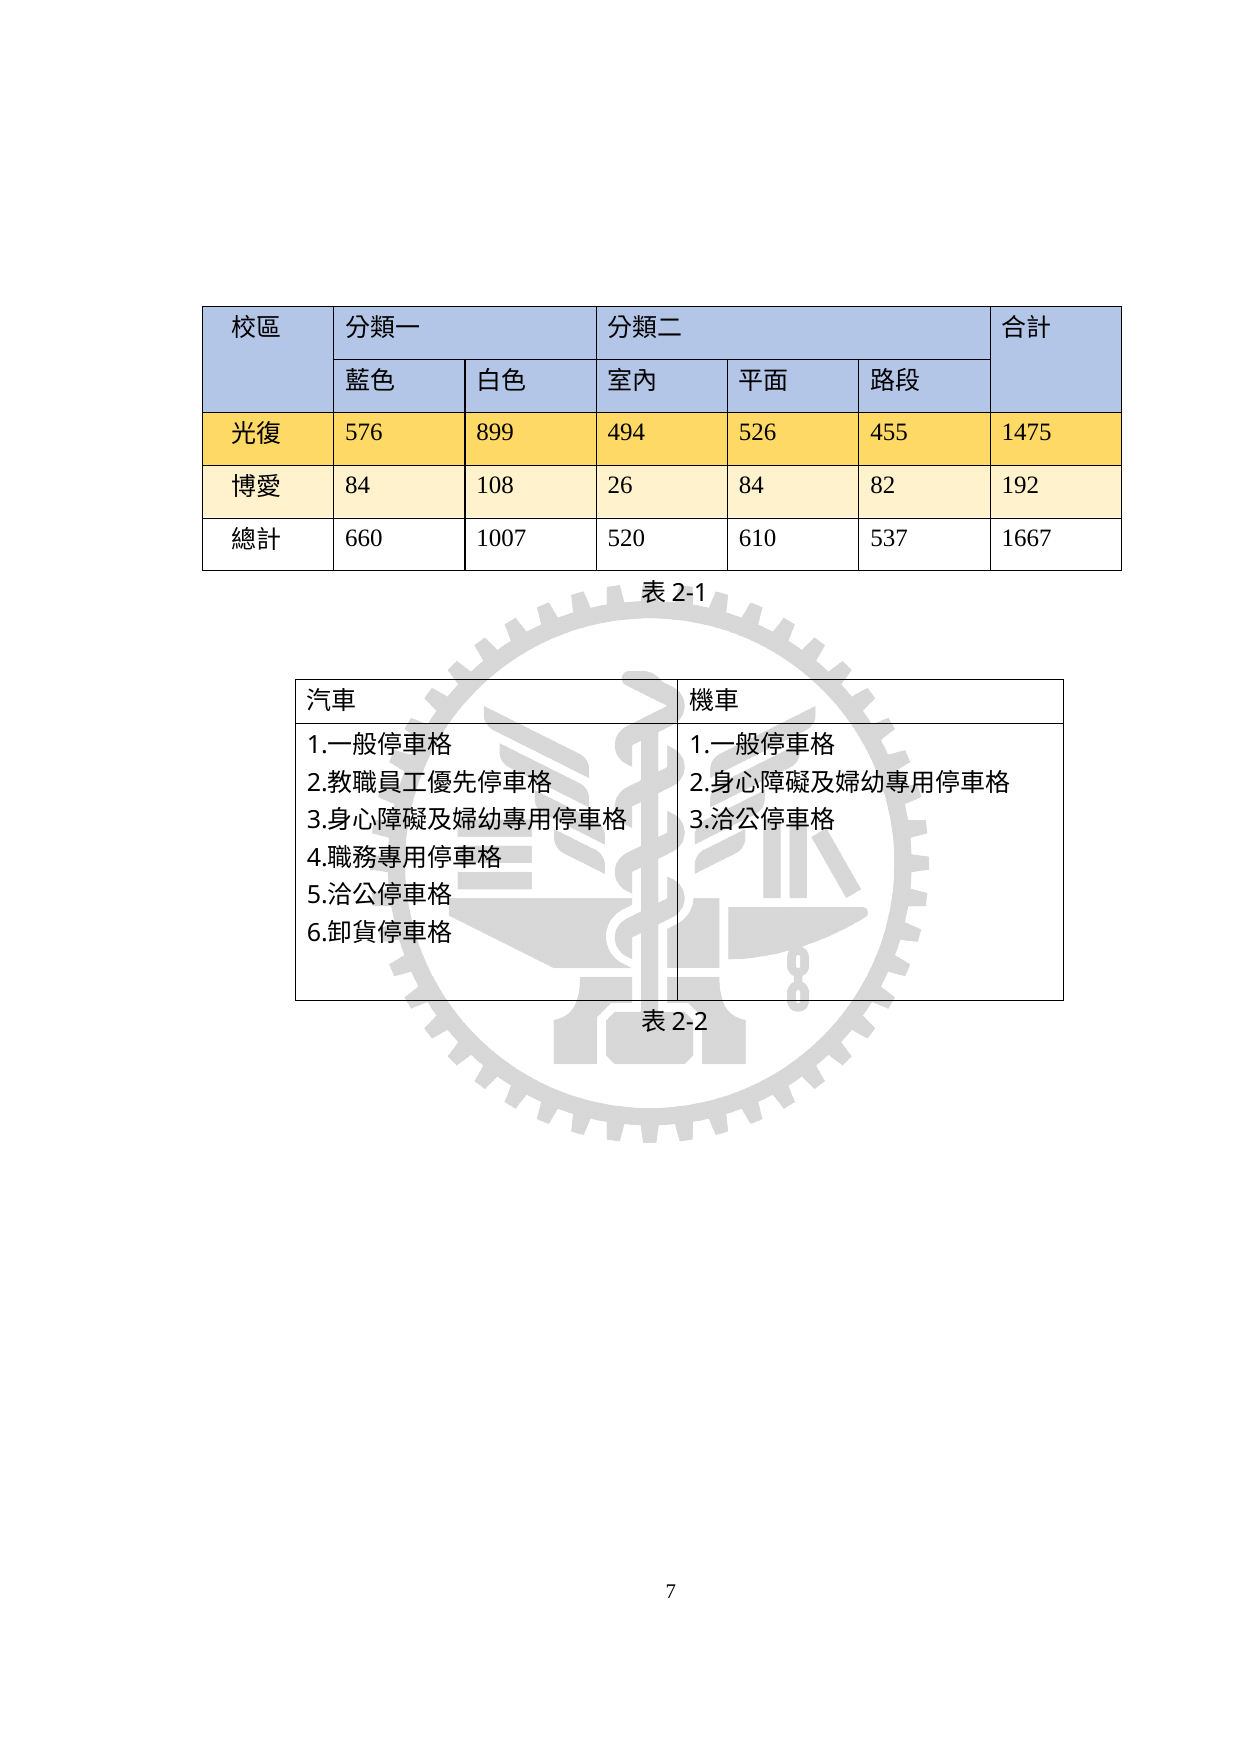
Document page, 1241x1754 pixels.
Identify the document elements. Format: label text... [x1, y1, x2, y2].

table_cell 108 [466, 466, 596, 517]
table_cell 520 [597, 519, 727, 570]
table_cell 576 [334, 413, 464, 465]
table_cell 藍色 [334, 360, 464, 412]
table_cell 1475 [991, 413, 1121, 465]
table_cell 84 [728, 466, 858, 517]
table_cell 總計 [203, 519, 333, 570]
table_cell 526 [728, 413, 858, 465]
table_cell 610 [728, 519, 858, 570]
table_cell 899 [466, 413, 596, 465]
table_cell 192 [991, 466, 1121, 517]
table_cell 白色 [466, 360, 596, 412]
table_cell 光復 [203, 413, 333, 465]
table_header 汽車 [296, 680, 677, 723]
table_header 校區 [203, 307, 333, 412]
table_header 分類二 [597, 307, 990, 359]
table_cell 路段 [859, 360, 990, 412]
table_cell 26 [597, 466, 727, 517]
table_cell 平面 [728, 360, 858, 412]
table_cell 537 [859, 519, 990, 570]
table_cell 1.一般停車格 2.教職員工優先停車格 3.身心障礙及婦幼專用停車格 4.職務專用停車格 5.洽公停車格 6.卸貨停車格 [296, 724, 677, 999]
table_header 機車 [678, 680, 1063, 723]
table_cell 1667 [991, 519, 1121, 570]
table_header 合計 [991, 307, 1121, 412]
text 表2-2 [202, 1001, 1097, 1038]
table_header 分類一 [334, 307, 596, 359]
table_cell 1007 [466, 519, 596, 570]
table_cell 82 [859, 466, 990, 517]
table_cell 494 [597, 413, 727, 465]
table_cell 660 [334, 519, 464, 570]
table_cell 室內 [597, 360, 727, 412]
table_cell 455 [859, 413, 990, 465]
table_cell 84 [334, 466, 464, 517]
text 表2-1 [202, 571, 1097, 609]
table_cell 博愛 [203, 466, 333, 517]
table_cell 1.一般停車格 2.身心障礙及婦幼專用停車格 3.洽公停車格 [678, 724, 1063, 999]
